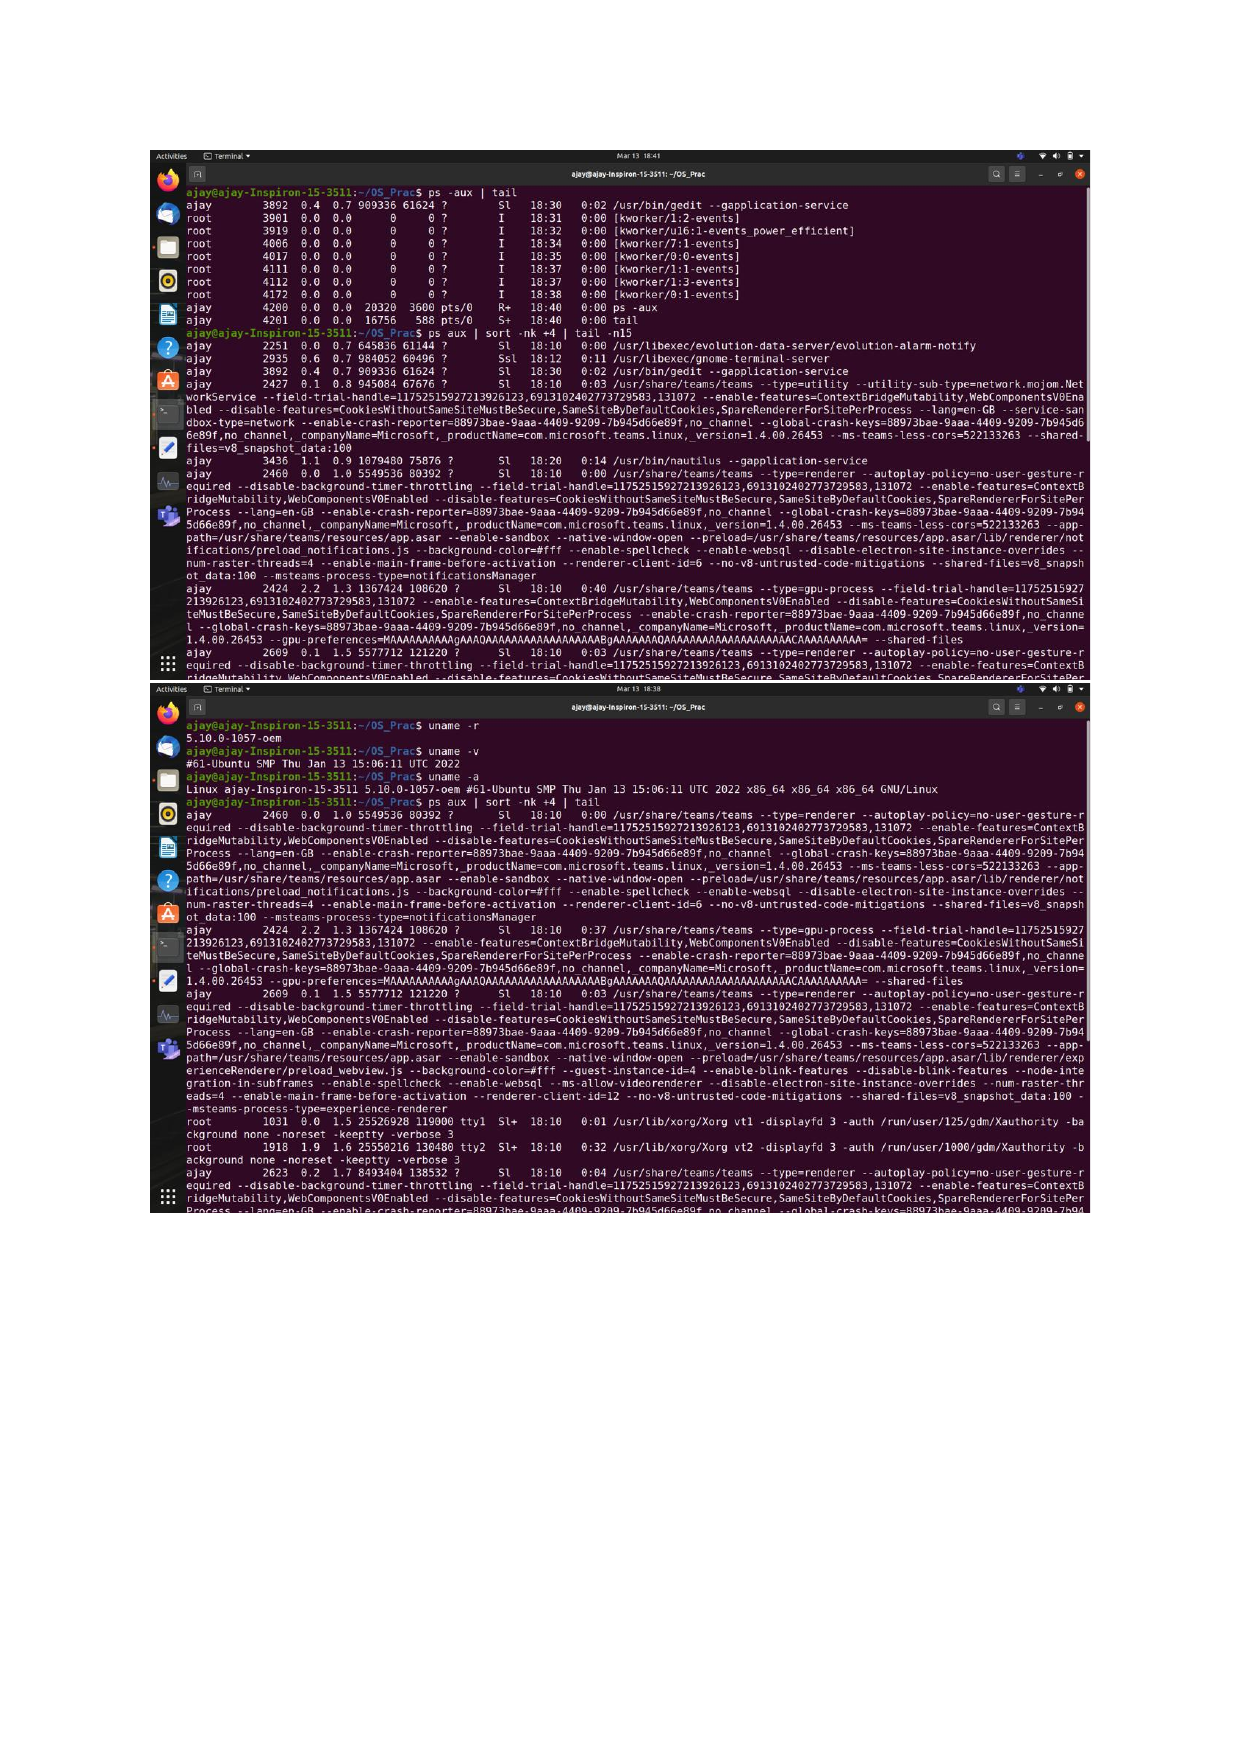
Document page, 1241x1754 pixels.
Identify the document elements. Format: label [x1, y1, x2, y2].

picture [150, 683, 1091, 1213]
picture [150, 150, 1091, 680]
